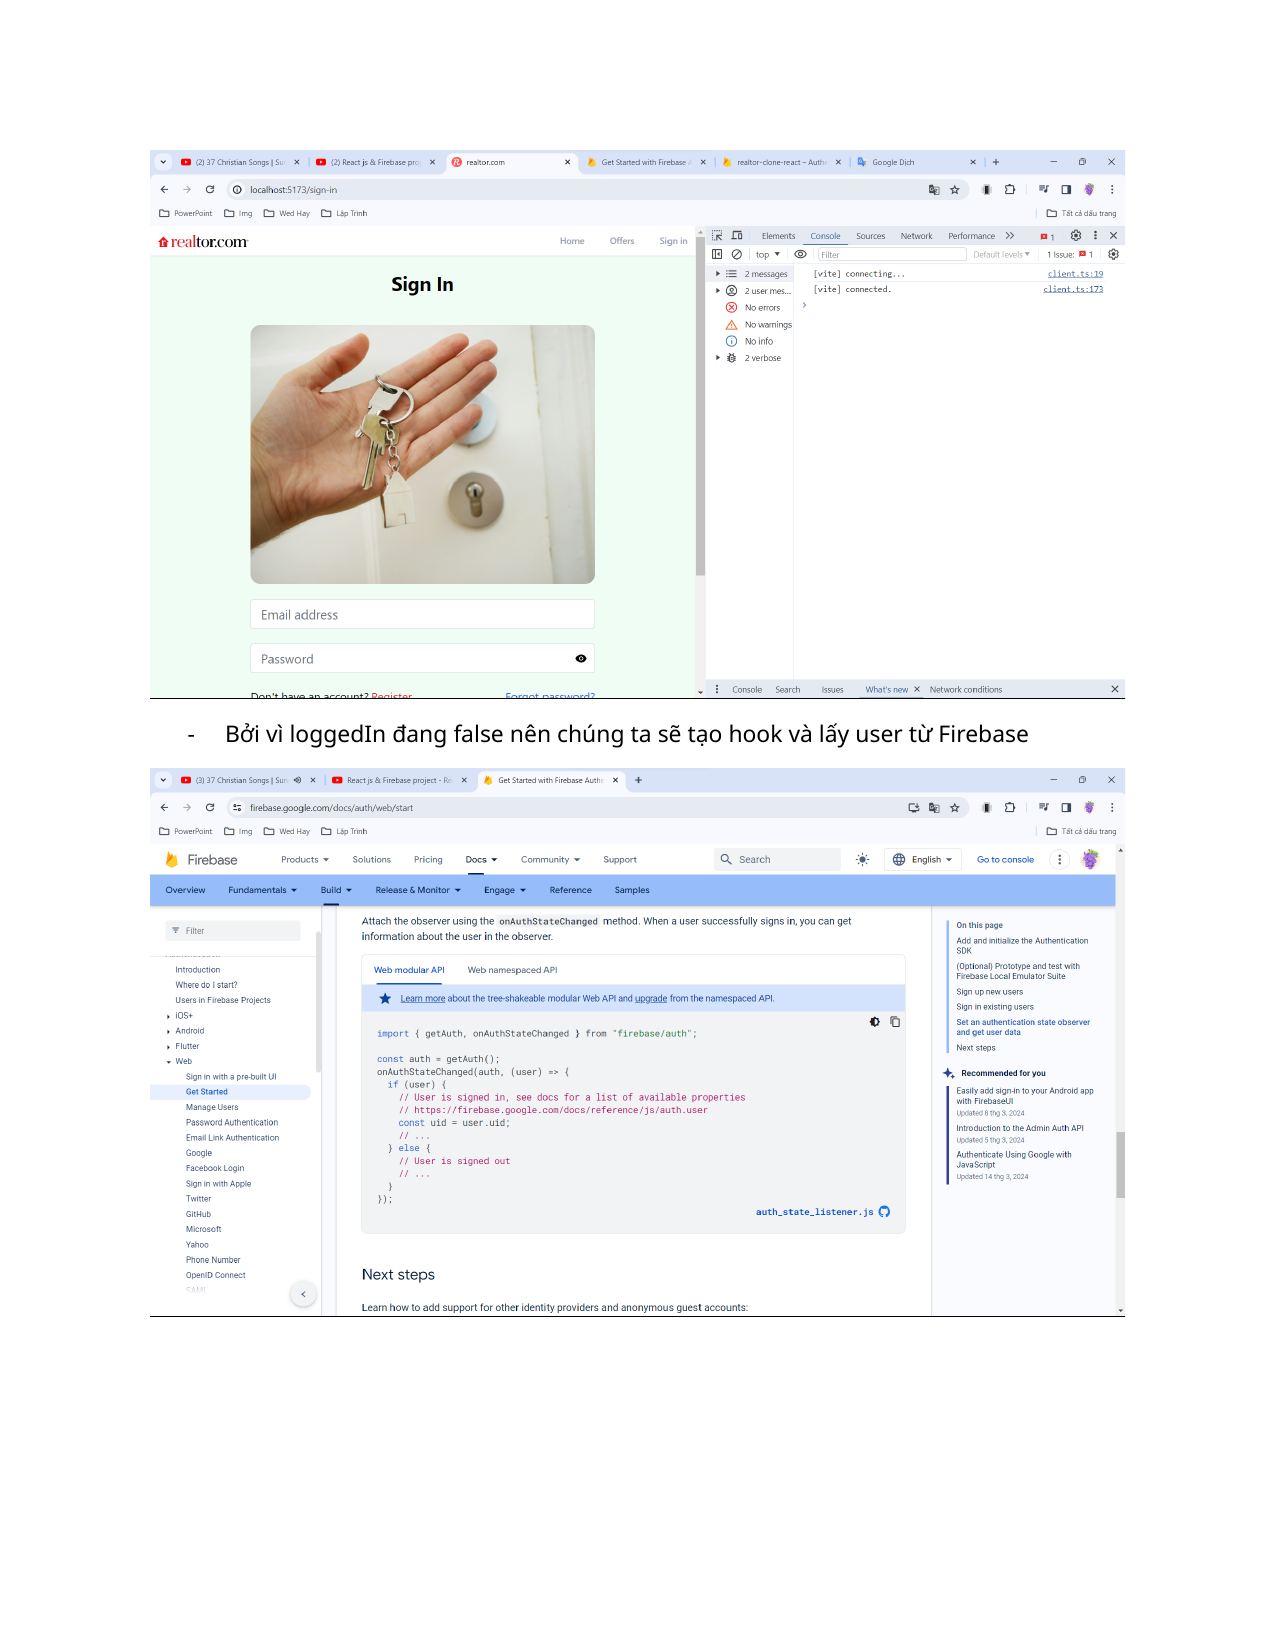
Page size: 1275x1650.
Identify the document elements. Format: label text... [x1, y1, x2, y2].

list Bởi vì loggedIn đang false nên chúng ta sẽ tạo hook và lấy user từ Firebase [187, 718, 1125, 749]
picture [150, 150, 1125, 699]
picture [150, 768, 1125, 1317]
